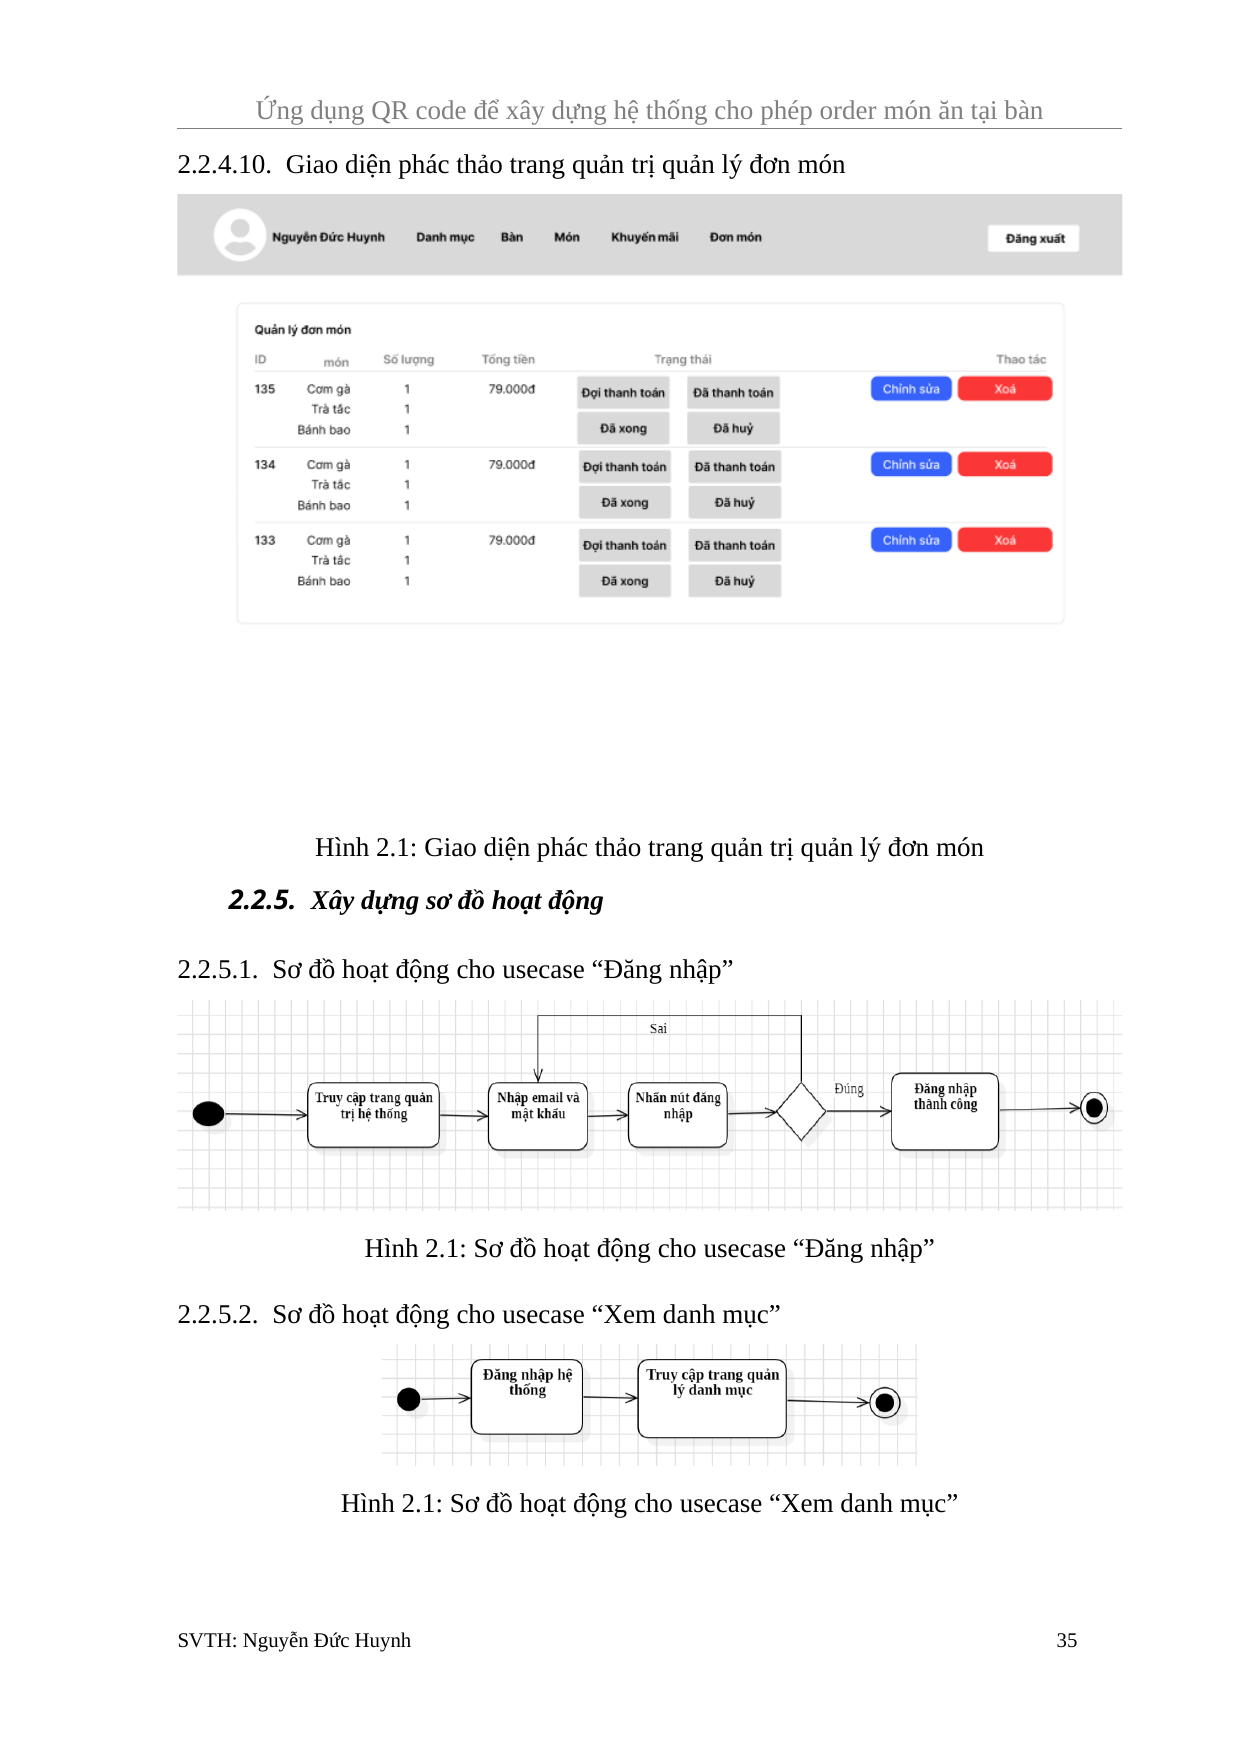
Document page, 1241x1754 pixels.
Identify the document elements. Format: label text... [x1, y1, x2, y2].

picture [381, 1344, 918, 1466]
subtitle Giao diện phác thảo trang quản trị quản lý đơn món [177, 148, 1122, 179]
subtitle Sơ đồ hoạt động cho usecase “Xem danh mục” [177, 1298, 1122, 1329]
picture [177, 194, 1123, 810]
subtitle Sơ đồ hoạt động cho usecase “Đăng nhập” [177, 953, 1122, 984]
subtitle Giao diện phác thảo trang quản trị quản lý đơn món [177, 832, 1122, 863]
subtitle Xây dựng sơ đồ hoạt động [177, 880, 1122, 917]
picture [177, 1000, 1123, 1211]
subtitle Sơ đồ hoạt động cho usecase “Xem danh mục” [177, 1488, 1122, 1519]
subtitle Sơ đồ hoạt động cho usecase “Đăng nhập” [177, 1233, 1122, 1264]
